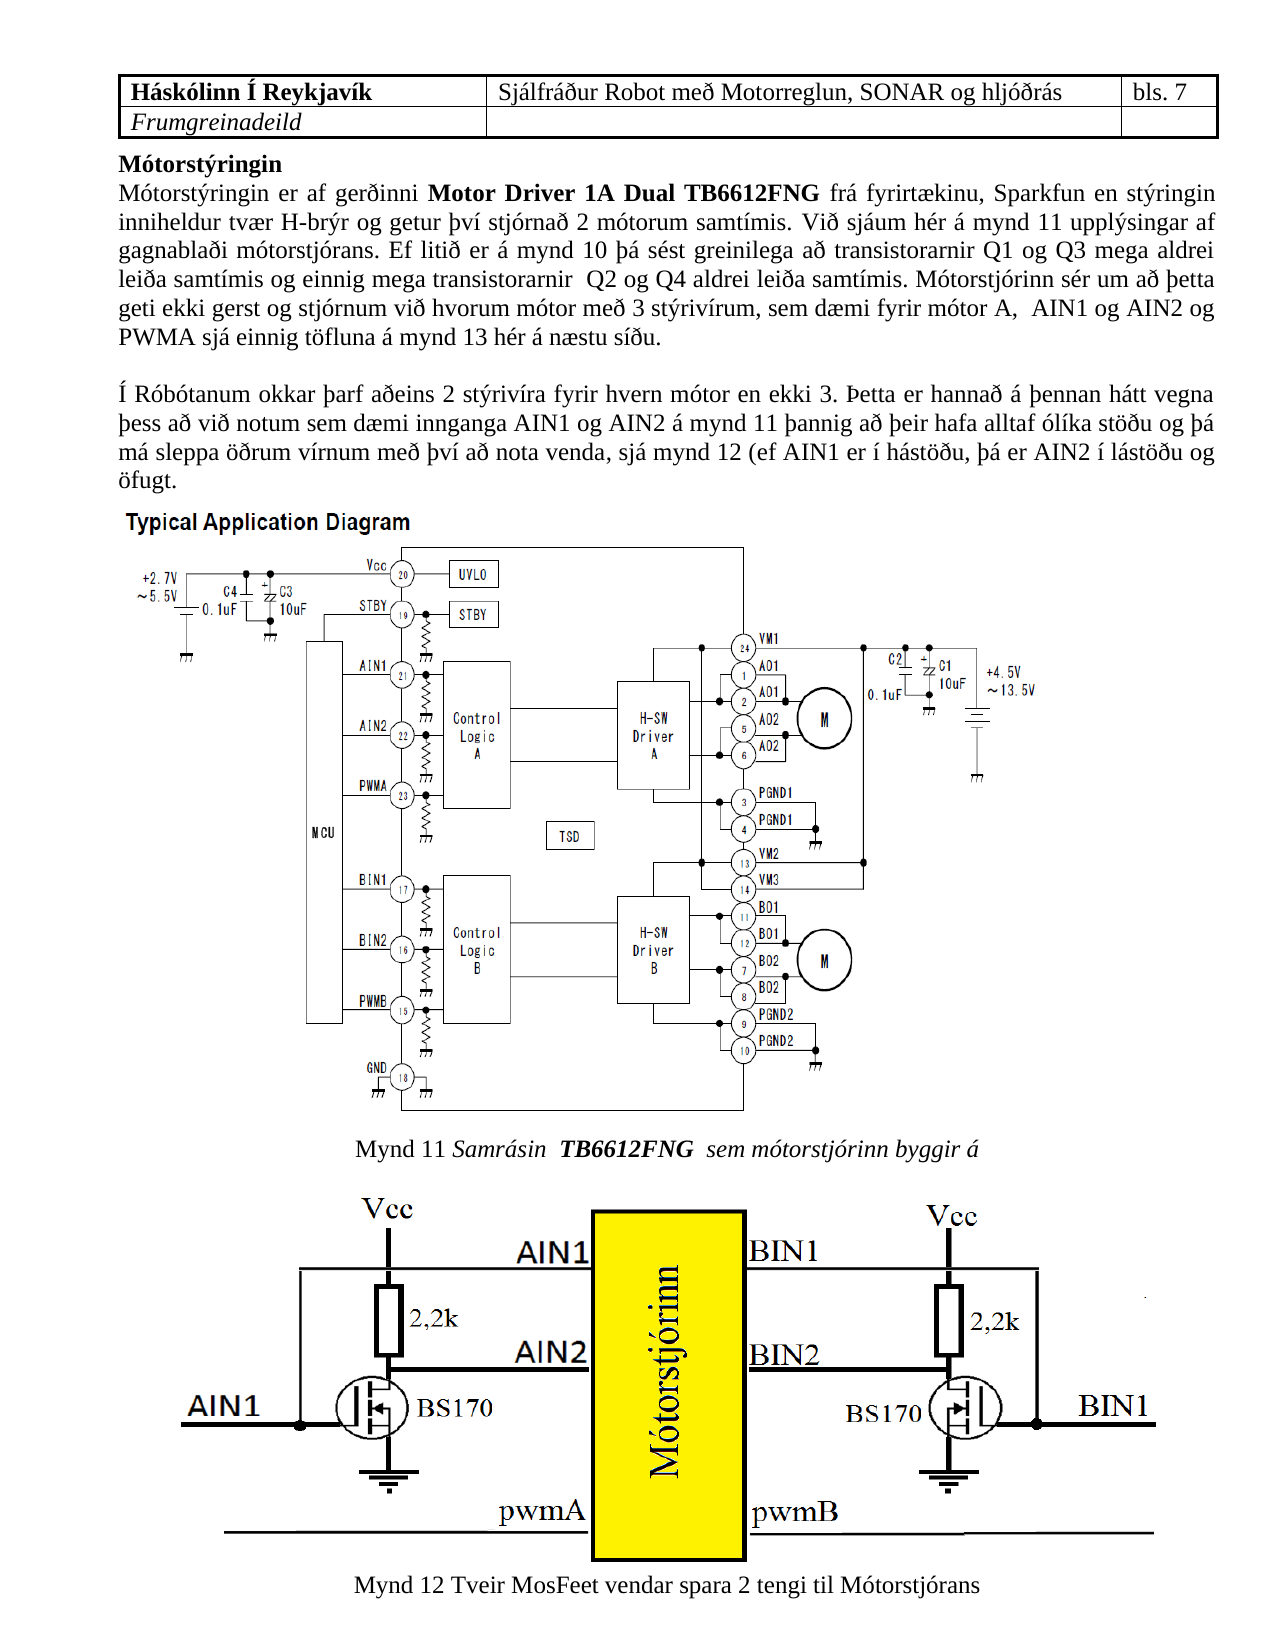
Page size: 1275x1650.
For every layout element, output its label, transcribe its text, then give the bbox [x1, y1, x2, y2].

text Í Róbótanum okkar þarf aðeins 2 stýrivíra fyrir hvern mótor en ekki 3. Þetta er hannað á þennan hátt vegna þess að við notum sem dæmi innganga AIN1 og AIN2 á mynd 11 þannig að þeir hafa alltaf ólíka stöðu og þá má sleppa öðrum vírnum með því að nota venda, sjá mynd 12 (ef AIN1 er í hástöðu, þá er AIN2 í lástöðu og öfugt. [118, 379, 1216, 494]
text Mynd 12 Tveir MosFeet vendar spara 2 tengi til Mótorstjórans [118, 1570, 1216, 1599]
text Mynd 11 Samrásin TB6612FNG sem mótorstjórinn byggir á [118, 1134, 1216, 1163]
picture [173, 1191, 1160, 1570]
picture [118, 508, 1050, 1134]
text Mótorstýringin Mótorstýringin er af gerðinni Motor Driver 1A Dual TB6612FNG frá fyrirtækinu, Sparkfun en stýringin inniheldur tvær H-brýr og getur því stjórnað 2 mótorum samtímis. Við sjáum hér á mynd 11 upplýsingar af gagnablaði mótorstjórans. Ef litið er á mynd 10 þá sést greinilega að transistorarnir Q1 og Q3 mega aldrei leiða samtímis og einnig mega transistorarnir Q2 og Q4 aldrei leiða samtímis. Mótorstjórinn sér um að þetta geti ekki gerst og stjórnum við hvorum mótor með 3 stýrivírum, sem dæmi fyrir mótor A, AIN1 og AIN2 og PWMA sjá einnig töfluna á mynd 13 hér á næstu síðu. [118, 149, 1216, 351]
